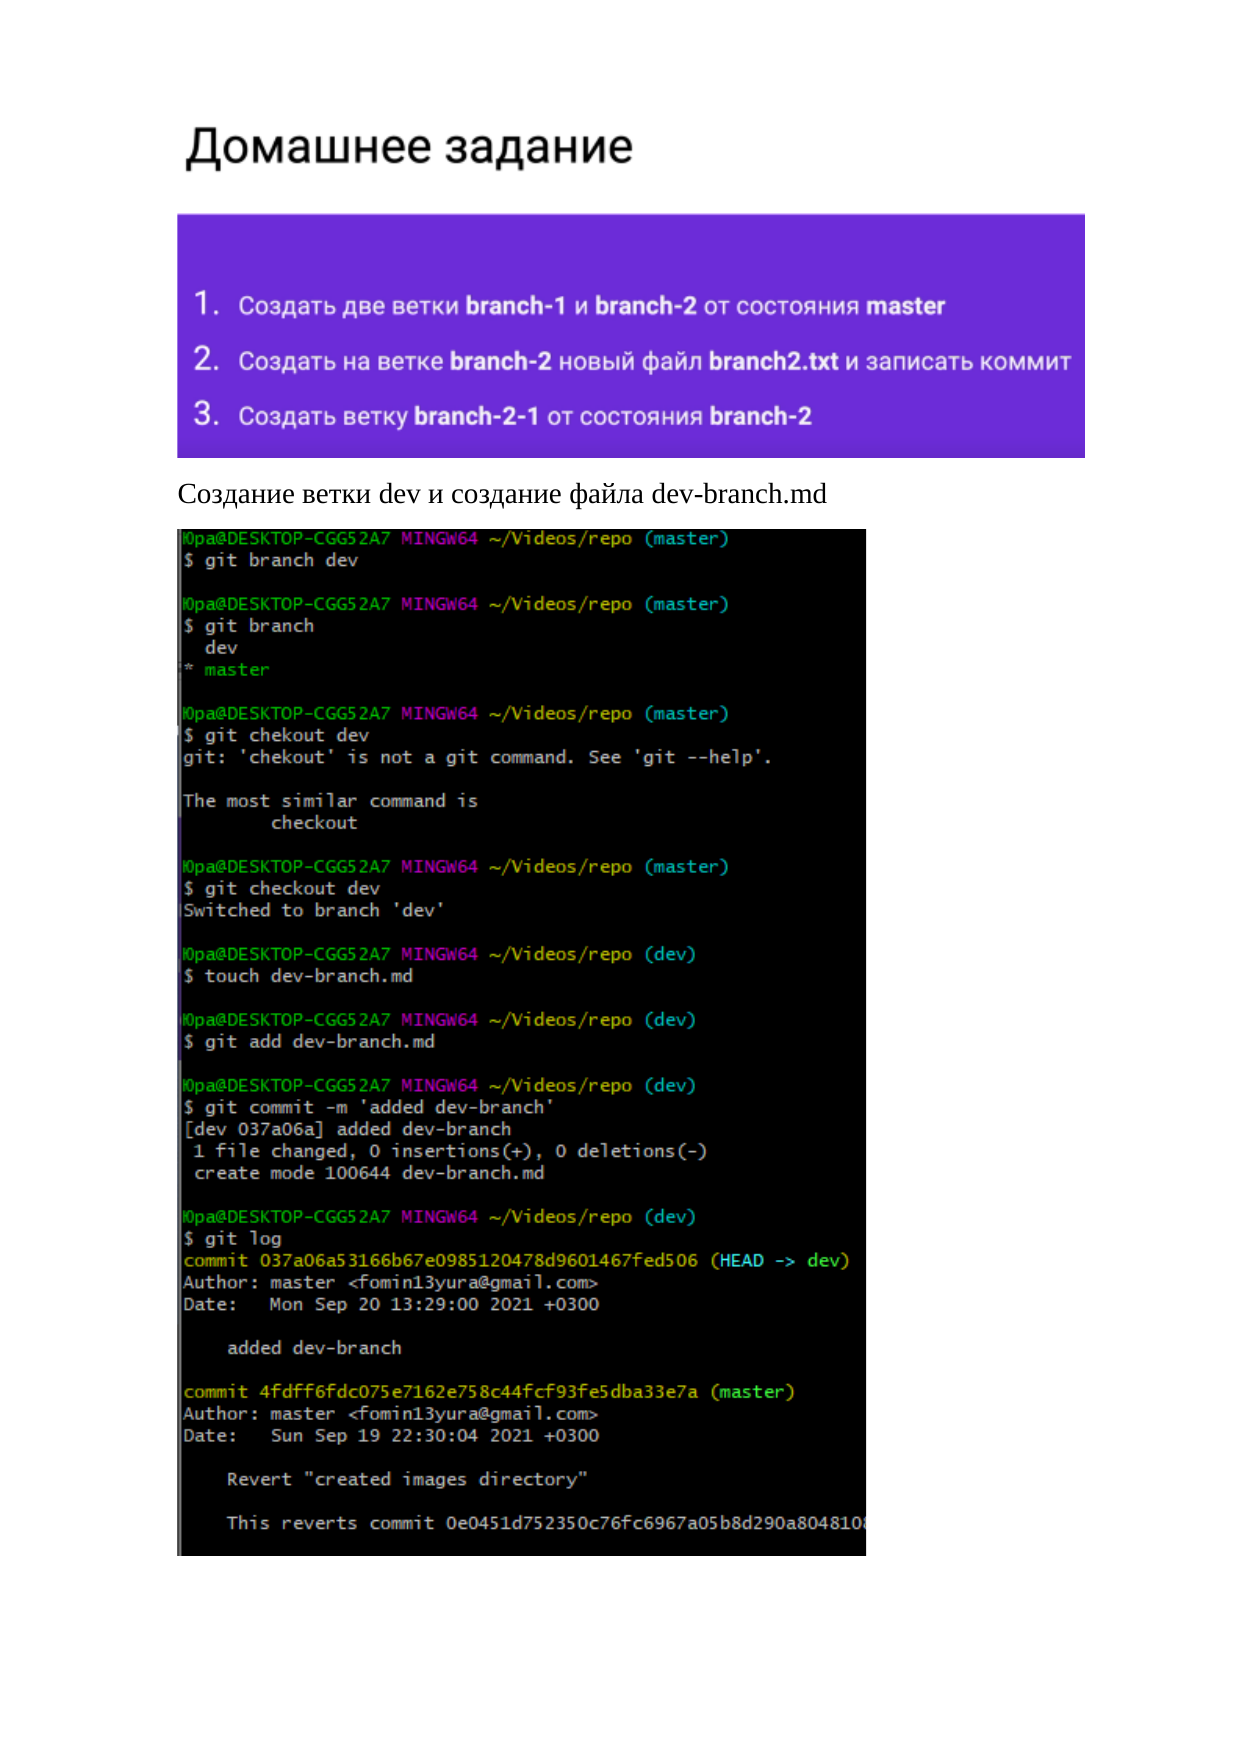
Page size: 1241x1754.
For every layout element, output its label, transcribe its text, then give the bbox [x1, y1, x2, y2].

text Создание ветки dev и создание файла dev-branch.md [177, 476, 1152, 510]
picture [177, 529, 867, 1556]
picture [177, 118, 1085, 458]
